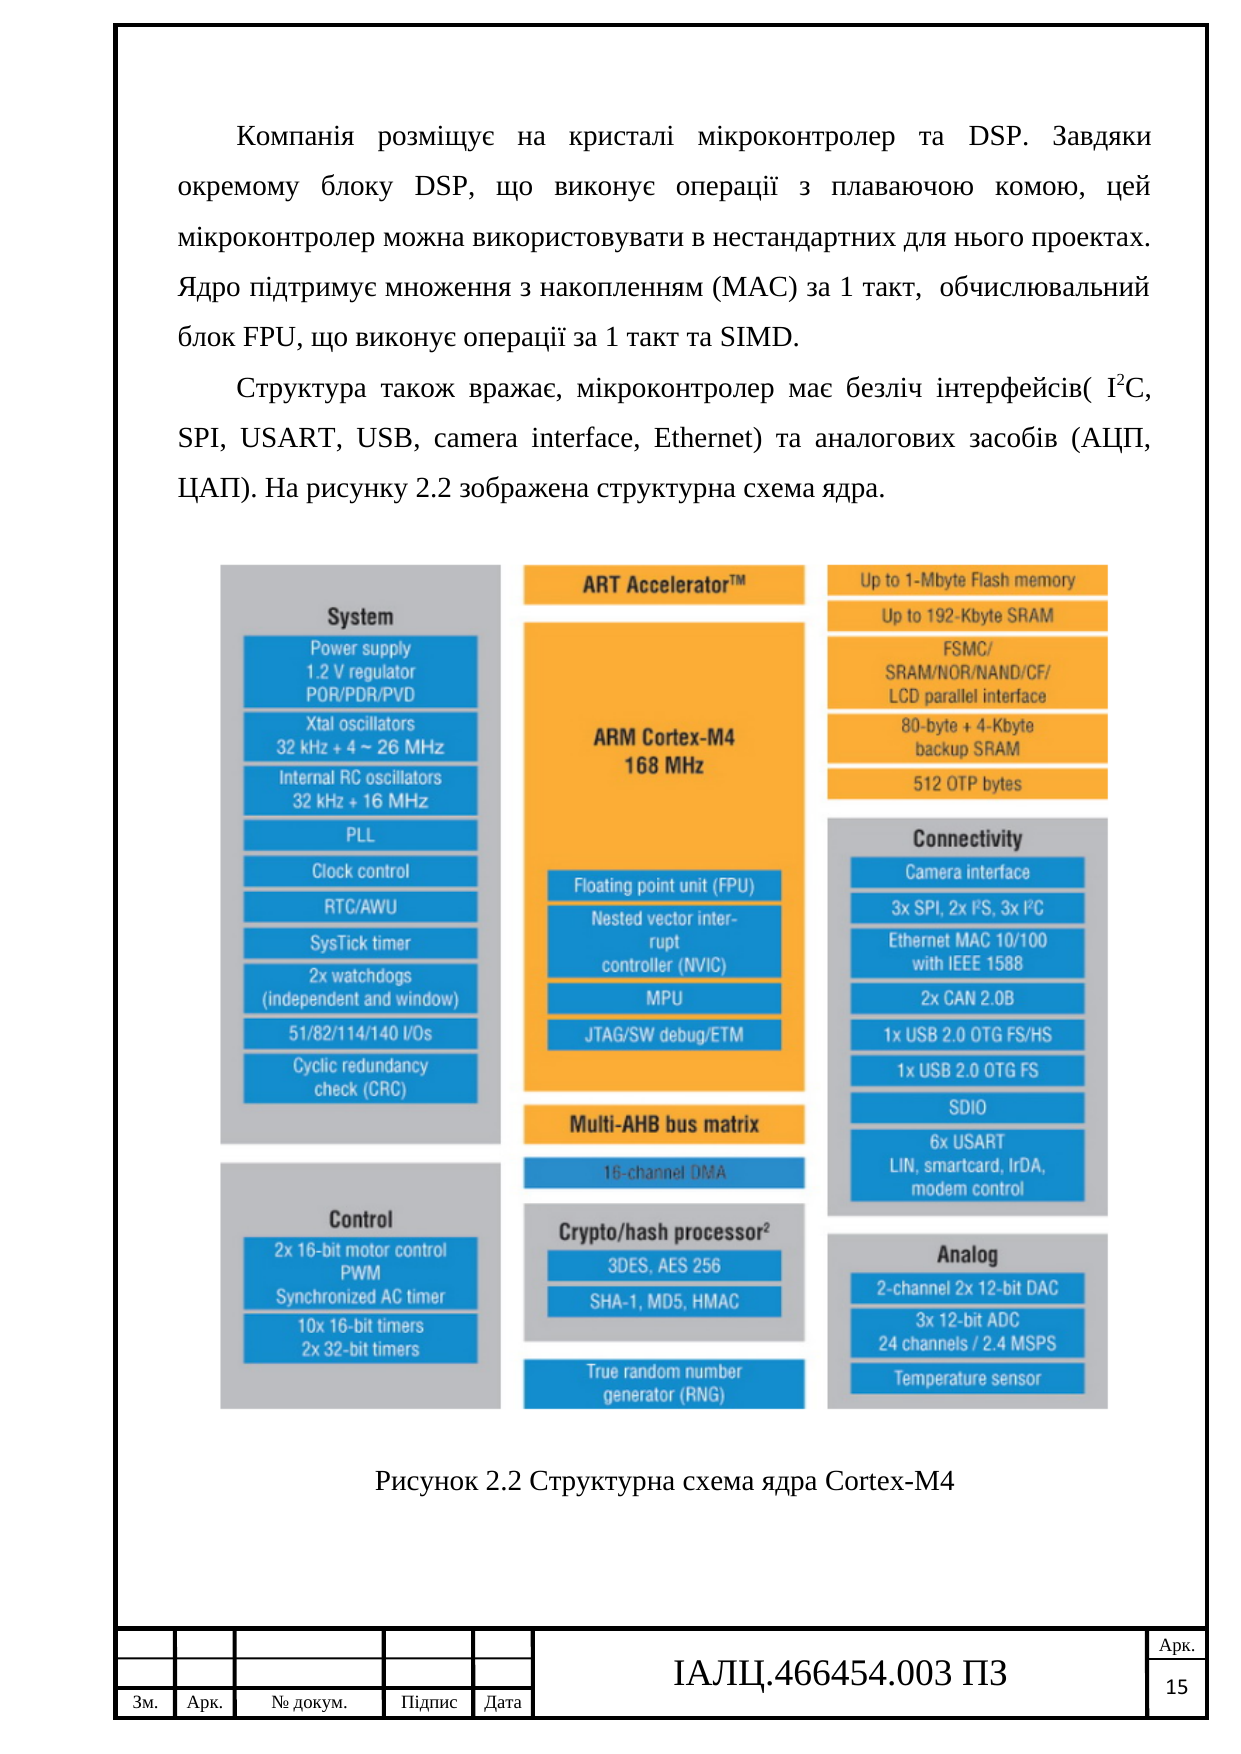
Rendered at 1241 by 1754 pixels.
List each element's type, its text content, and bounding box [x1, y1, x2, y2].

list Компанія розміщує на кристалі мікроконтролер та DSP. Завдяки окремому блоку DSP, що виконує операції з плаваючою комою, цей мікроконтролер можна використовувати в нестандартних для нього проектах. Ядро підтримує множення з накопленням (МАС) за 1 такт, обчислювальний блок FPU, що виконує операції за 1 такт та SIMD. [177, 118, 1152, 353]
list Структура також вражає, мікроконтролер має безліч інтерфейсів( I2C, SPI, USART, USB, camera interface, Ethernet) та аналогових засобів (АЦП, ЦАП). На рисунку 2.2 зображена структурна схема ядра. [177, 370, 1152, 504]
list Рисунок 2.2 Структурна схема ядра Cortex-M4 [177, 1463, 1152, 1497]
picture [177, 520, 1163, 1450]
